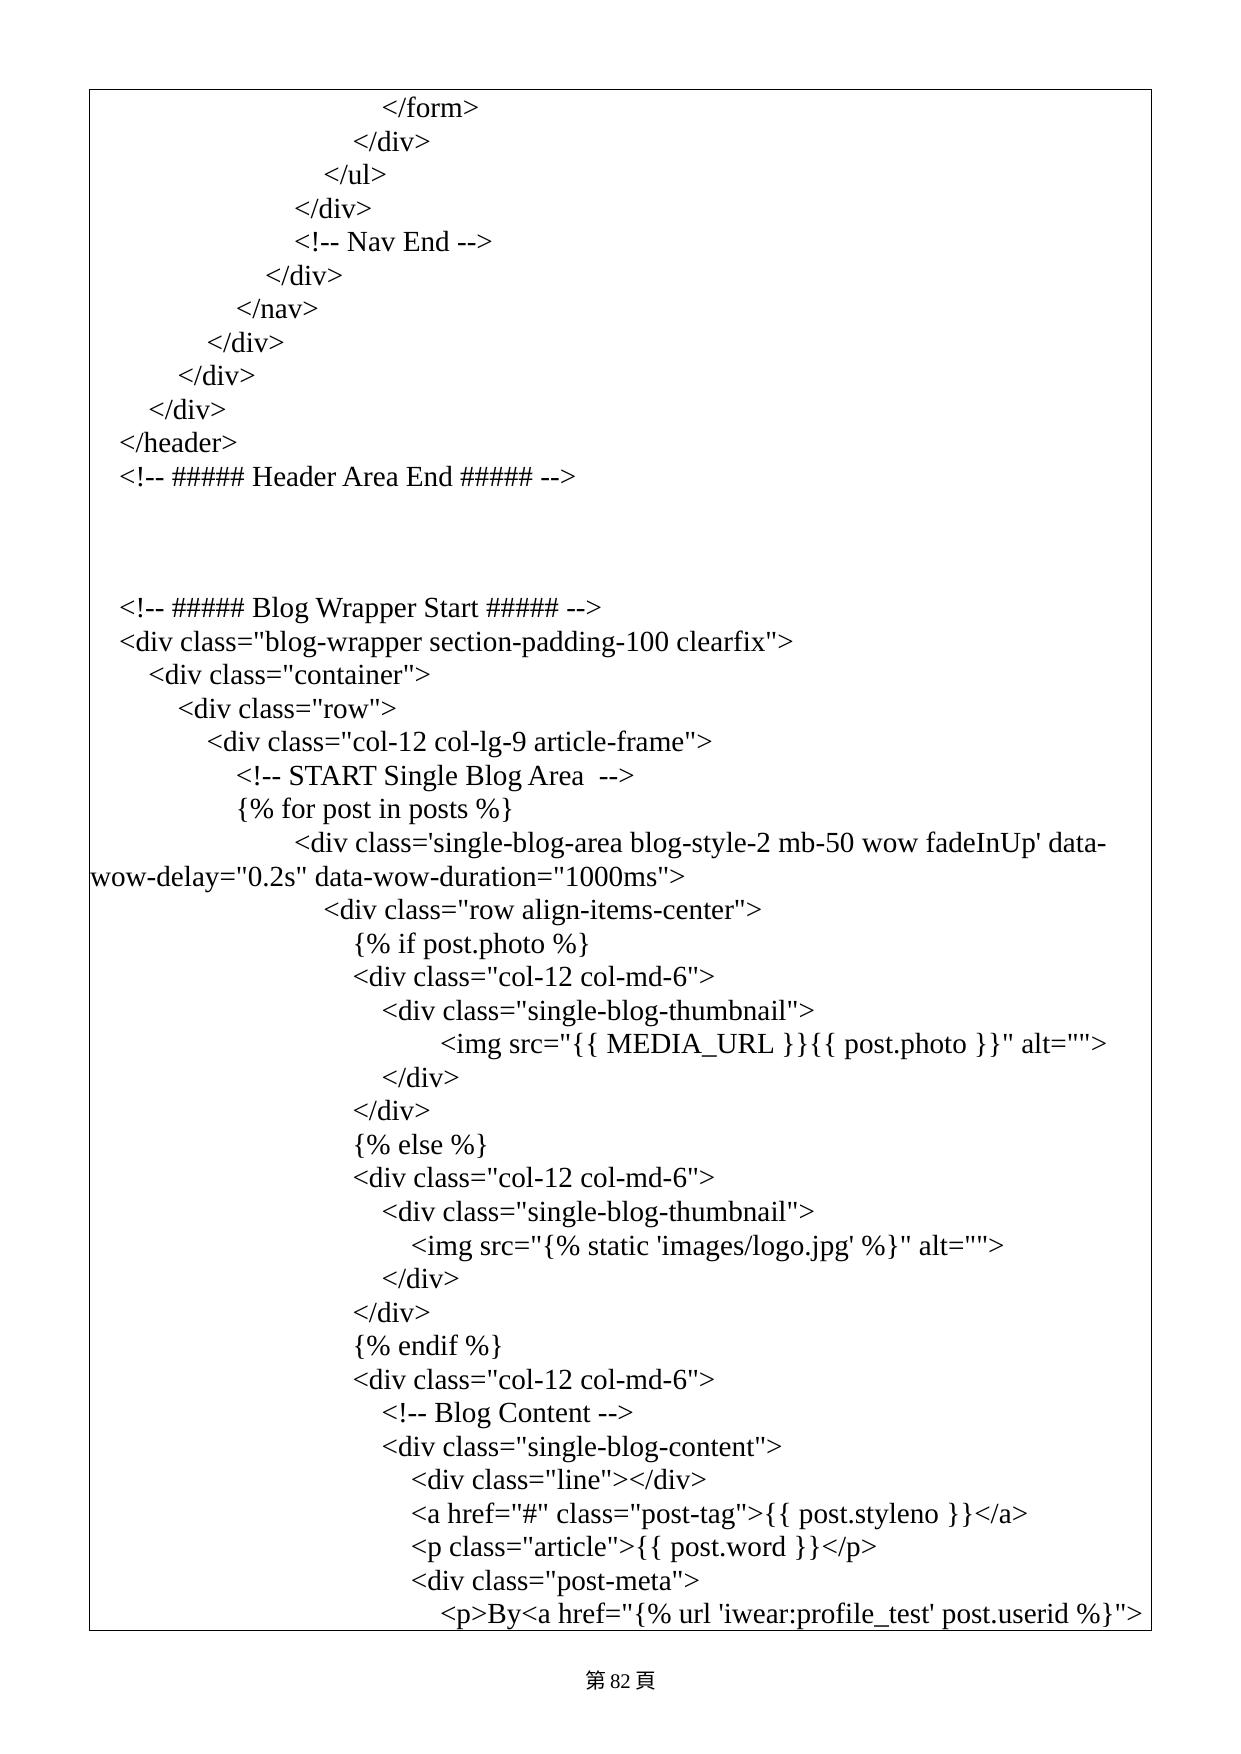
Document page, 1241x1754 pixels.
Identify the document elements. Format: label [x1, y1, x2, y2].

table_cell [90, 90, 1151, 1630]
